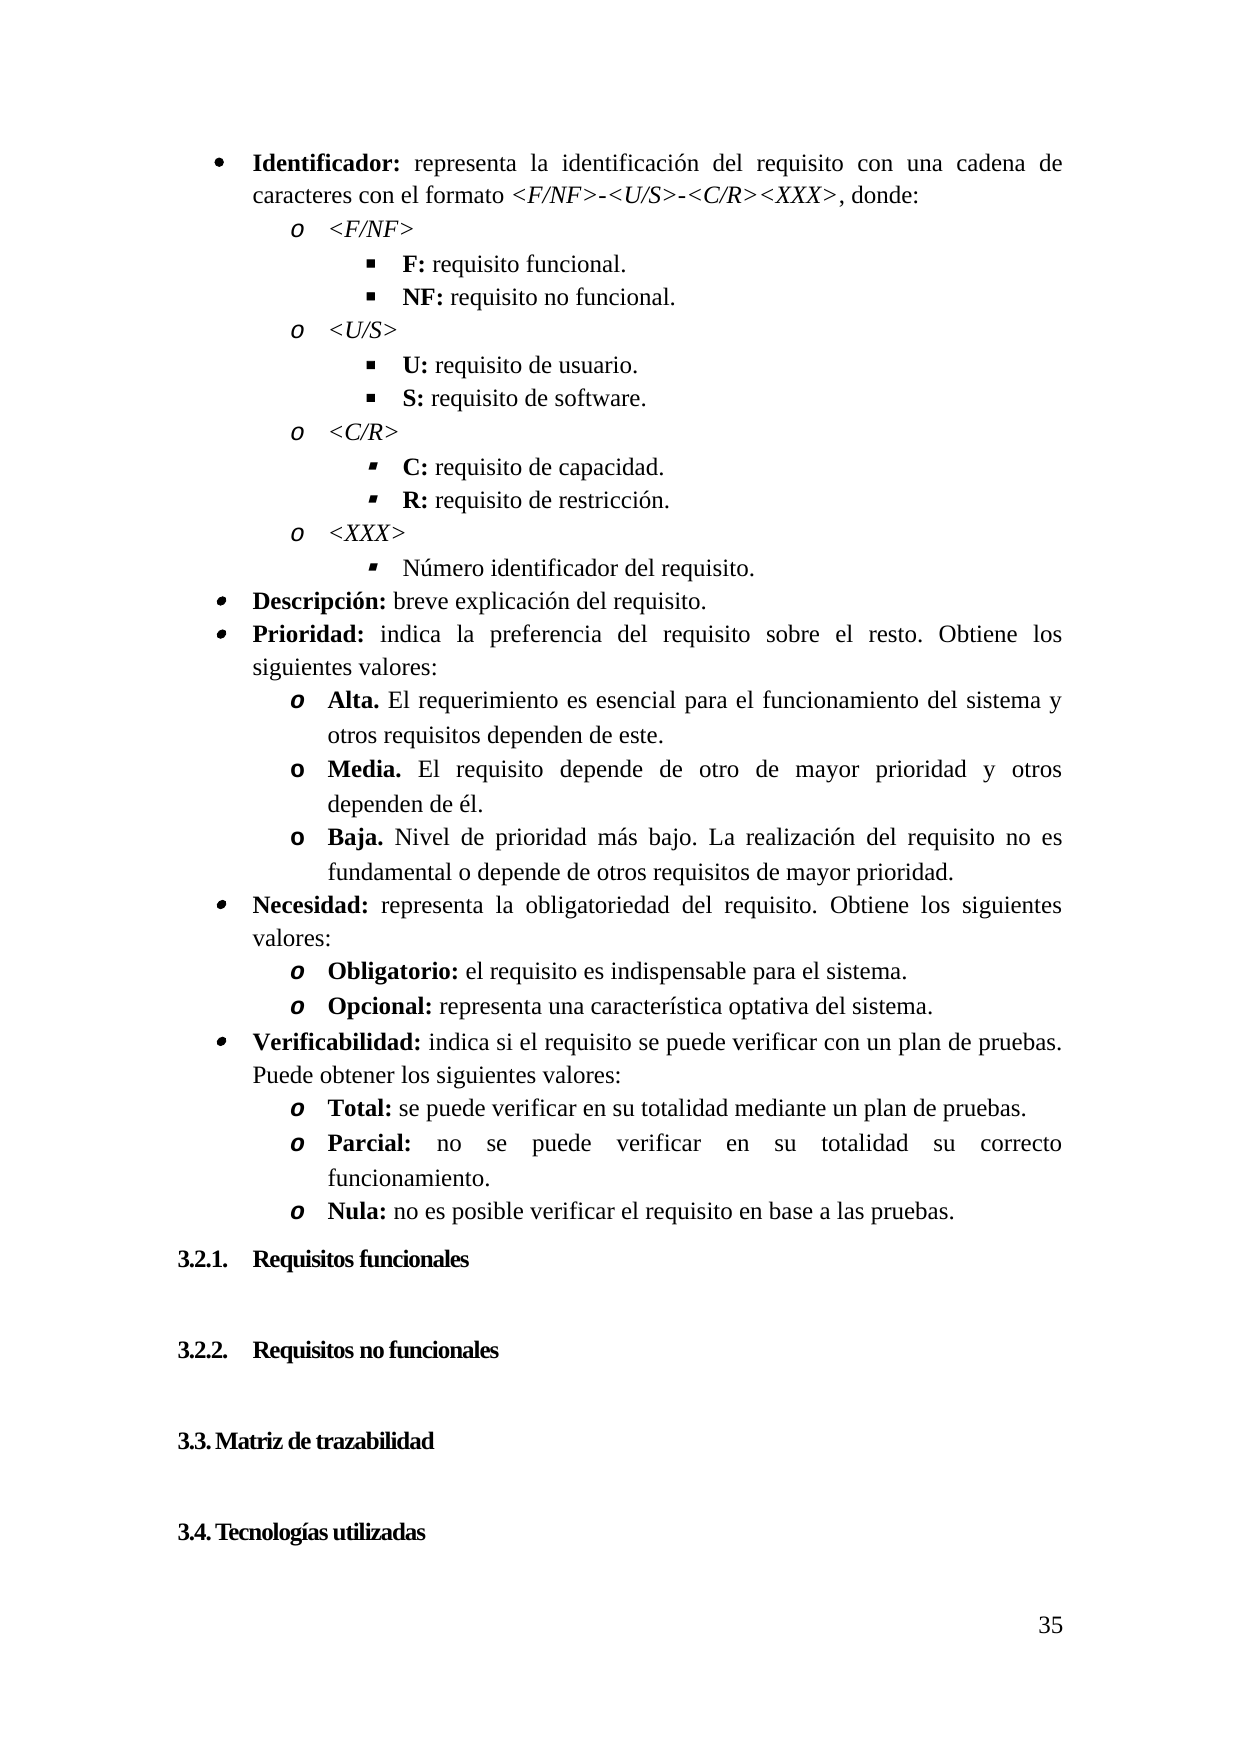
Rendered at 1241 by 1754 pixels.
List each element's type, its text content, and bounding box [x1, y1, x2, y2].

list Requisitos funcionales [177, 1244, 1063, 1273]
list <XXX> [290, 518, 1063, 549]
list Matriz de trazabilidad [177, 1426, 1063, 1455]
list <F/NF> [290, 214, 1063, 244]
list Alta. El requerimiento es esencial para el funcionamiento del sistema y otros requisitos dependen de este. [290, 686, 1063, 749]
list Tecnologías utilizadas [177, 1517, 1063, 1546]
list C: requisito de capacidad. [365, 452, 1063, 481]
list Requisitos no funcionales [177, 1335, 1063, 1364]
list Número identificador del requisito. [365, 553, 1063, 582]
list Nula: no es posible verificar el requisito en base a las pruebas. [290, 1196, 1063, 1227]
list <U/S> [290, 315, 1063, 346]
list Total: se puede verificar en su totalidad mediante un plan de pruebas. [290, 1093, 1063, 1124]
list Prioridad: indica la preferencia del requisito sobre el resto. Obtiene los siguientes valores: [215, 619, 1063, 681]
list NF: requisito no funcional. [365, 282, 1063, 311]
list Verificabilidad: indica si el requisito se puede verificar con un plan de pruebas. Puede obtener los siguientes valores: [215, 1027, 1063, 1088]
list Identificador: representa la identificación del requisito con una cadena de caracteres con el formato <F/NF>-<U/S>-<C/R><XXX>, donde: [215, 148, 1063, 209]
list Necesidad: representa la obligatoriedad del requisito. Obtiene los siguientes valores: [215, 890, 1063, 952]
list <C/R> [290, 417, 1063, 447]
list Parcial: no se puede verificar en su totalidad su correcto funcionamiento. [290, 1128, 1063, 1192]
list Descripción: breve explicación del requisito. [215, 586, 1063, 615]
list R: requisito de restricción. [365, 485, 1063, 514]
list Opcional: representa una característica optativa del sistema. [290, 991, 1063, 1022]
list Media. El requisito depende de otro de mayor prioridad y otros dependen de él. [290, 754, 1063, 817]
list F: requisito funcional. [365, 249, 1063, 278]
list Baja. Nivel de prioridad más bajo. La realización del requisito no es fundamental o depende de otros requisitos de mayor prioridad. [290, 822, 1063, 886]
list S: requisito de software. [365, 383, 1063, 412]
list U: requisito de usuario. [365, 351, 1063, 379]
list Obligatorio: el requisito es indispensable para el sistema. [290, 956, 1063, 987]
